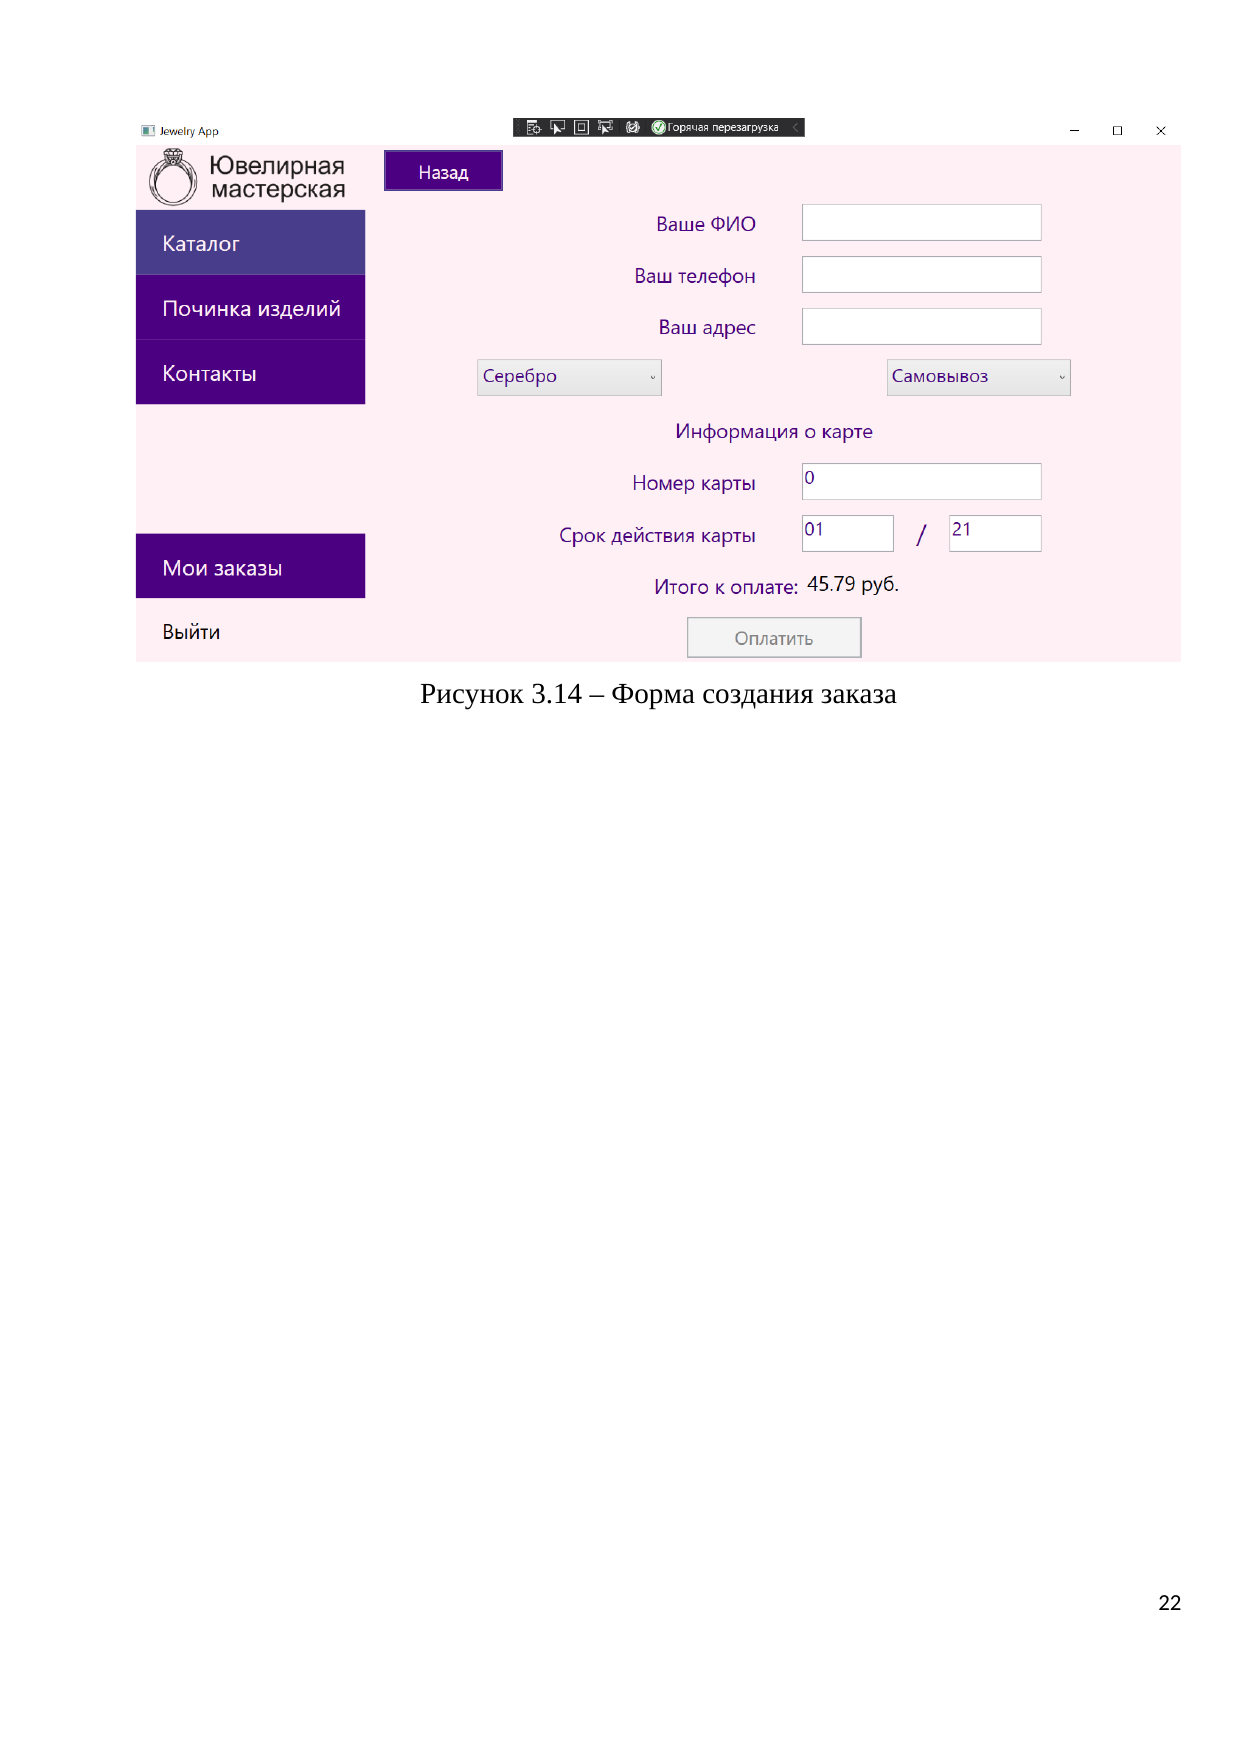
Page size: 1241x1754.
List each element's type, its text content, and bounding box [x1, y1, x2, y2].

picture [135, 118, 1182, 662]
